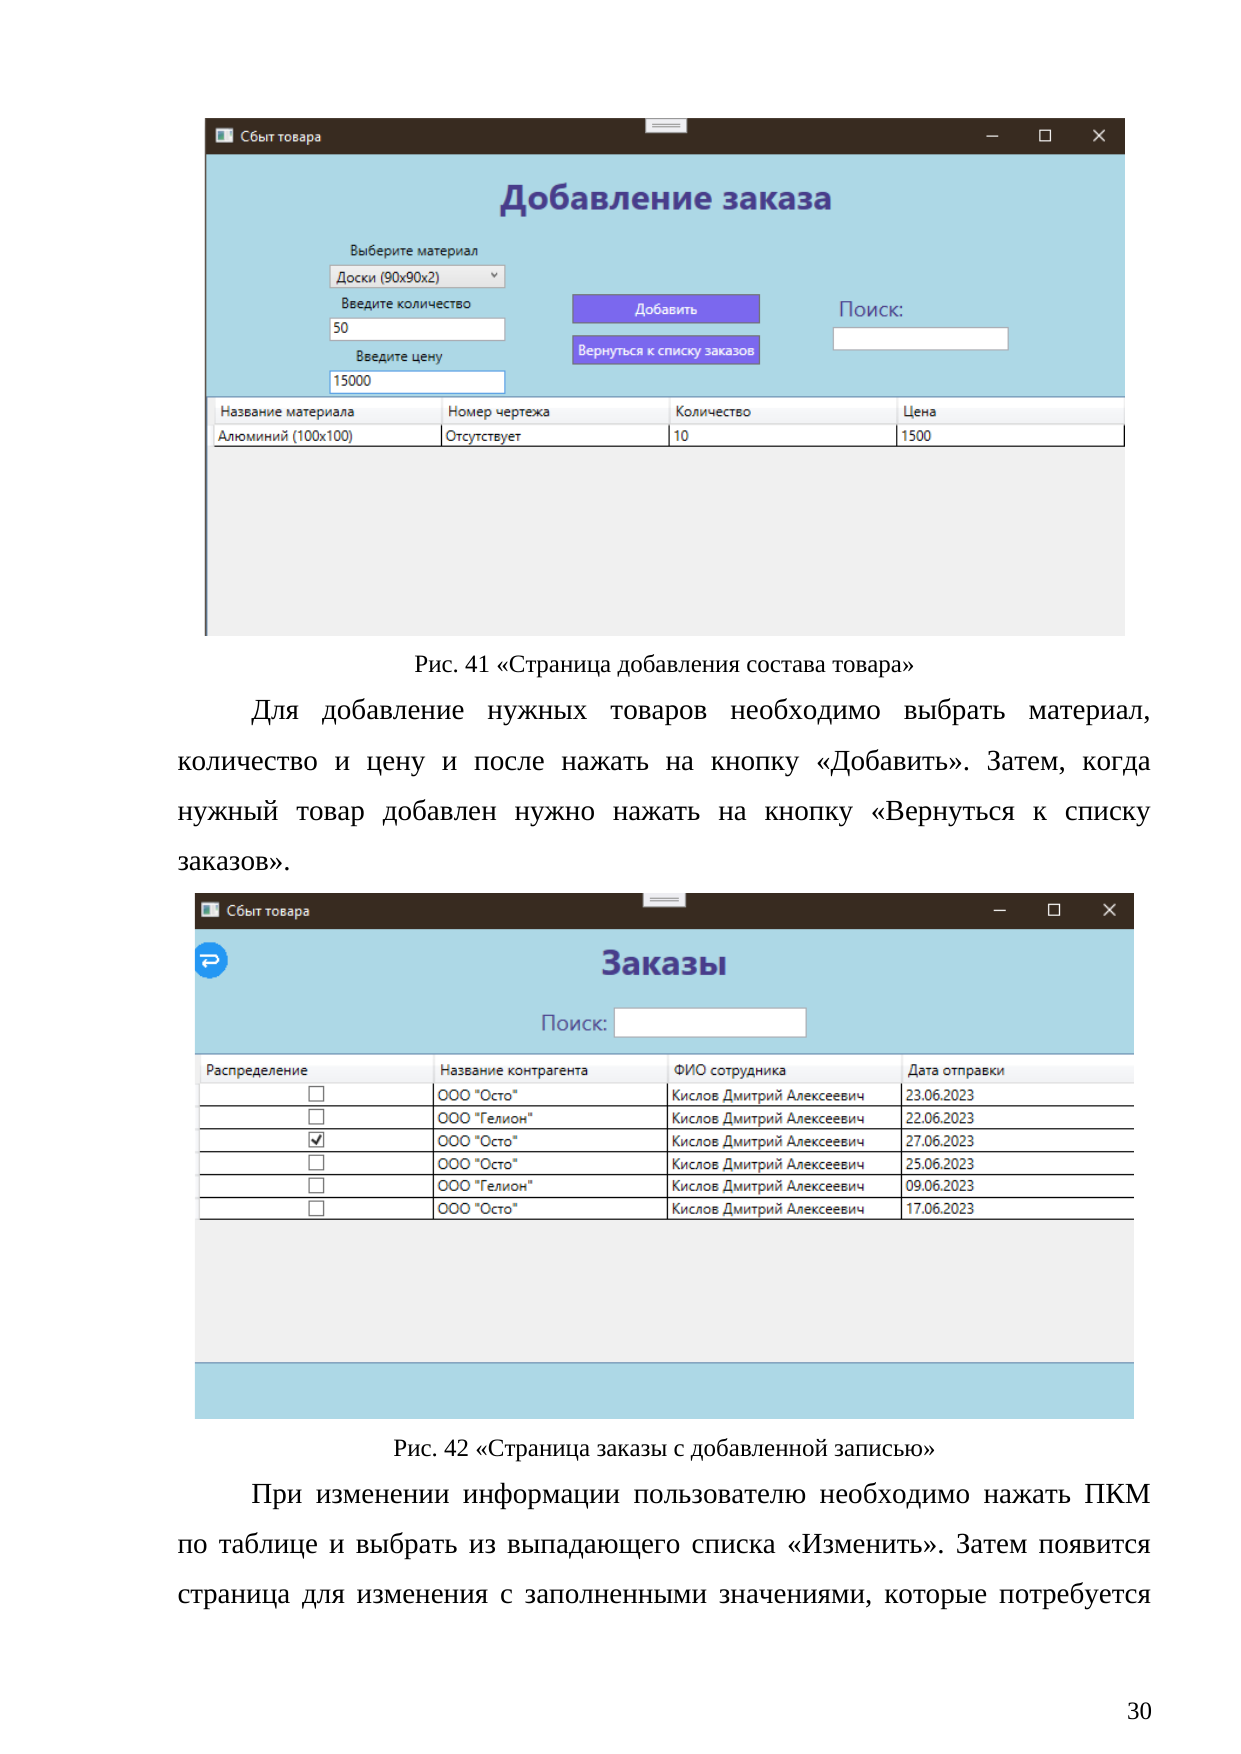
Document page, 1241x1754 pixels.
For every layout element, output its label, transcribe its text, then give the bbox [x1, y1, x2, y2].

text Рис. 42 «Страница заказы с добавленной записью» [177, 1433, 1152, 1461]
text Рис. 41 «Страница добавления состава товара» [177, 649, 1152, 678]
picture [204, 118, 1125, 636]
text Для добавление нужных товаров необходимо выбрать материал, количество и цену и после нажать на кнопку «Добавить». Затем, когда нужный товар добавлен нужно нажать на кнопку «Вернуться к списку заказов». [177, 692, 1152, 877]
picture [194, 893, 1134, 1419]
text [177, 1476, 1152, 1610]
